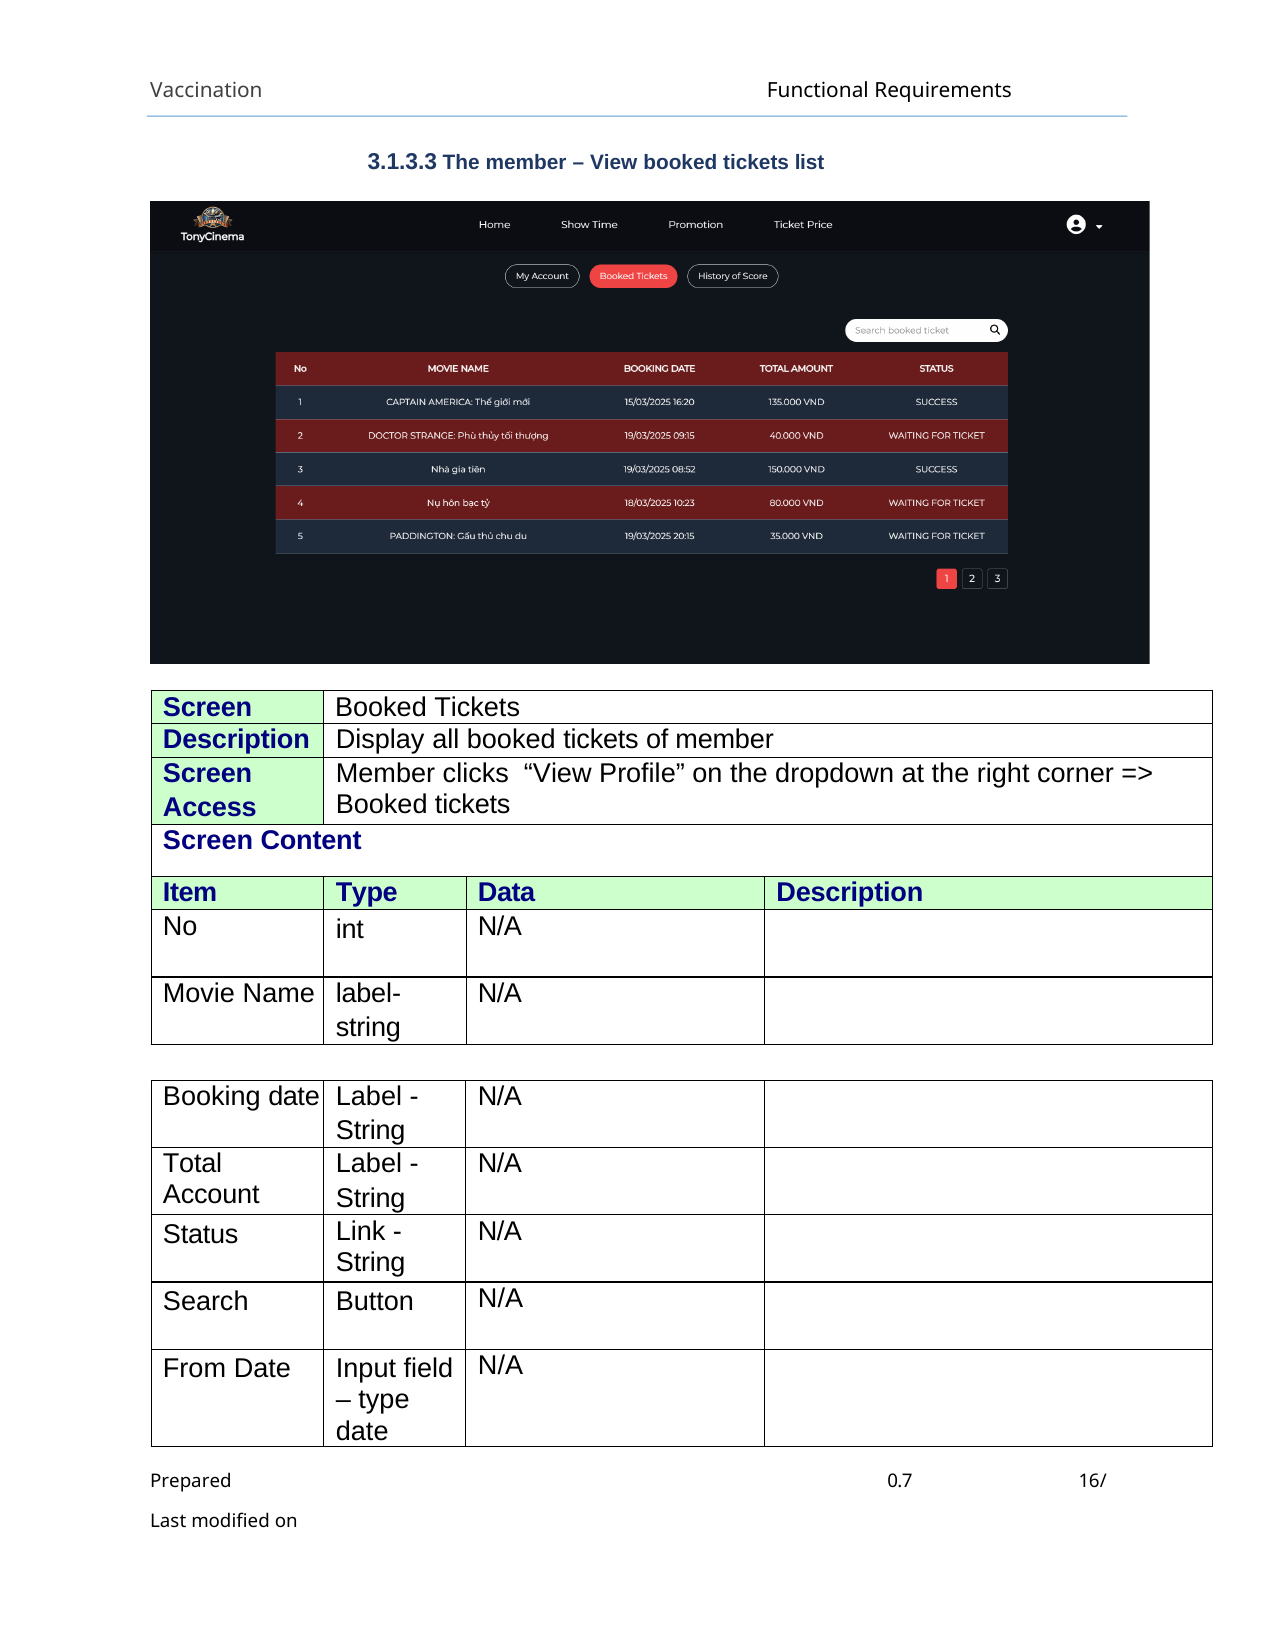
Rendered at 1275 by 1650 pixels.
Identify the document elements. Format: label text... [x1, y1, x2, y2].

table_header [765, 1081, 1212, 1147]
table_cell Screen Content [152, 825, 1212, 876]
table_cell int [324, 910, 466, 976]
table_cell Total Account [152, 1148, 323, 1214]
table_cell Search [152, 1283, 323, 1348]
table_cell Label - String [324, 1148, 465, 1214]
table_cell N/A [466, 1350, 764, 1446]
table_cell N/A [467, 910, 764, 976]
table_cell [324, 1350, 465, 1446]
table_header Screen [152, 691, 323, 723]
table_header Booking date [152, 1081, 323, 1147]
table_cell [765, 978, 1212, 1044]
table_cell Member clicks “View Profile” on the dropdown at the right corner => Booked tickets [324, 758, 1212, 824]
table_cell N/A [466, 1215, 764, 1281]
table_cell Link - String [324, 1215, 465, 1281]
subtitle The member – View booked tickets list [367, 148, 1275, 174]
table_cell [765, 1283, 1212, 1348]
table_header Booked Tickets [324, 691, 1212, 723]
table_header N/A [466, 1081, 764, 1147]
table_cell [765, 910, 1212, 976]
table_header Label - String [324, 1081, 465, 1147]
table_cell Data [467, 877, 764, 909]
table_cell [765, 1215, 1212, 1281]
table_cell Description [765, 877, 1212, 909]
table_cell Type [324, 877, 466, 909]
table_cell Description [152, 724, 323, 757]
table_cell N/A [467, 978, 764, 1044]
table_cell Status [152, 1215, 323, 1281]
table_cell [765, 1350, 1212, 1446]
table_cell N/A [466, 1283, 764, 1348]
table_cell N/A [466, 1148, 764, 1214]
table_cell Button [324, 1283, 465, 1348]
table_cell Screen Access [152, 758, 323, 824]
table_cell No [152, 910, 323, 976]
table_cell Item [152, 877, 323, 909]
table_cell From Date [152, 1350, 323, 1446]
table_cell Movie Name [152, 978, 323, 1044]
picture [150, 201, 1150, 664]
table_cell label- string [324, 978, 466, 1044]
table_cell Display all booked tickets of member [324, 724, 1212, 757]
table_cell [765, 1148, 1212, 1214]
